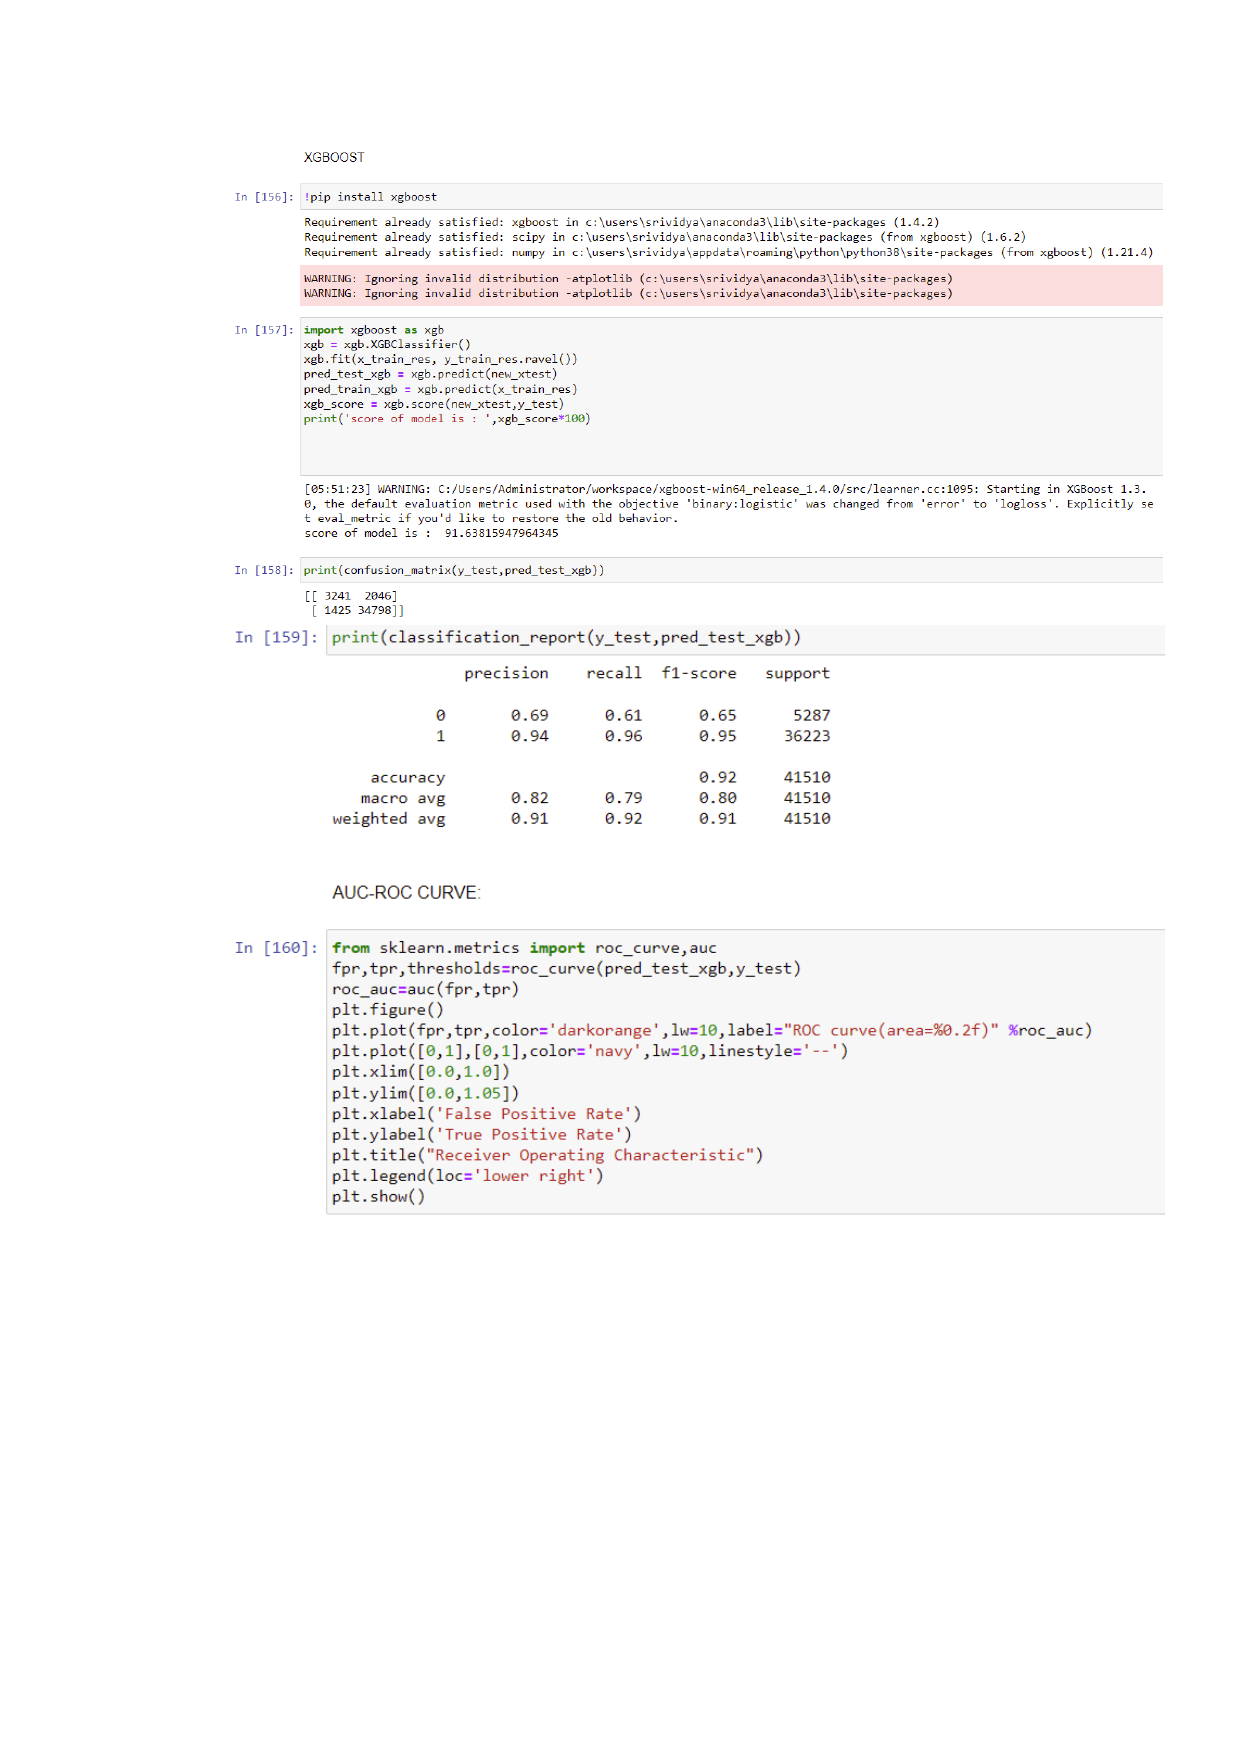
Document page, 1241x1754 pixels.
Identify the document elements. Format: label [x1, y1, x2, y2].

picture [222, 625, 1166, 1219]
picture [222, 150, 1166, 623]
